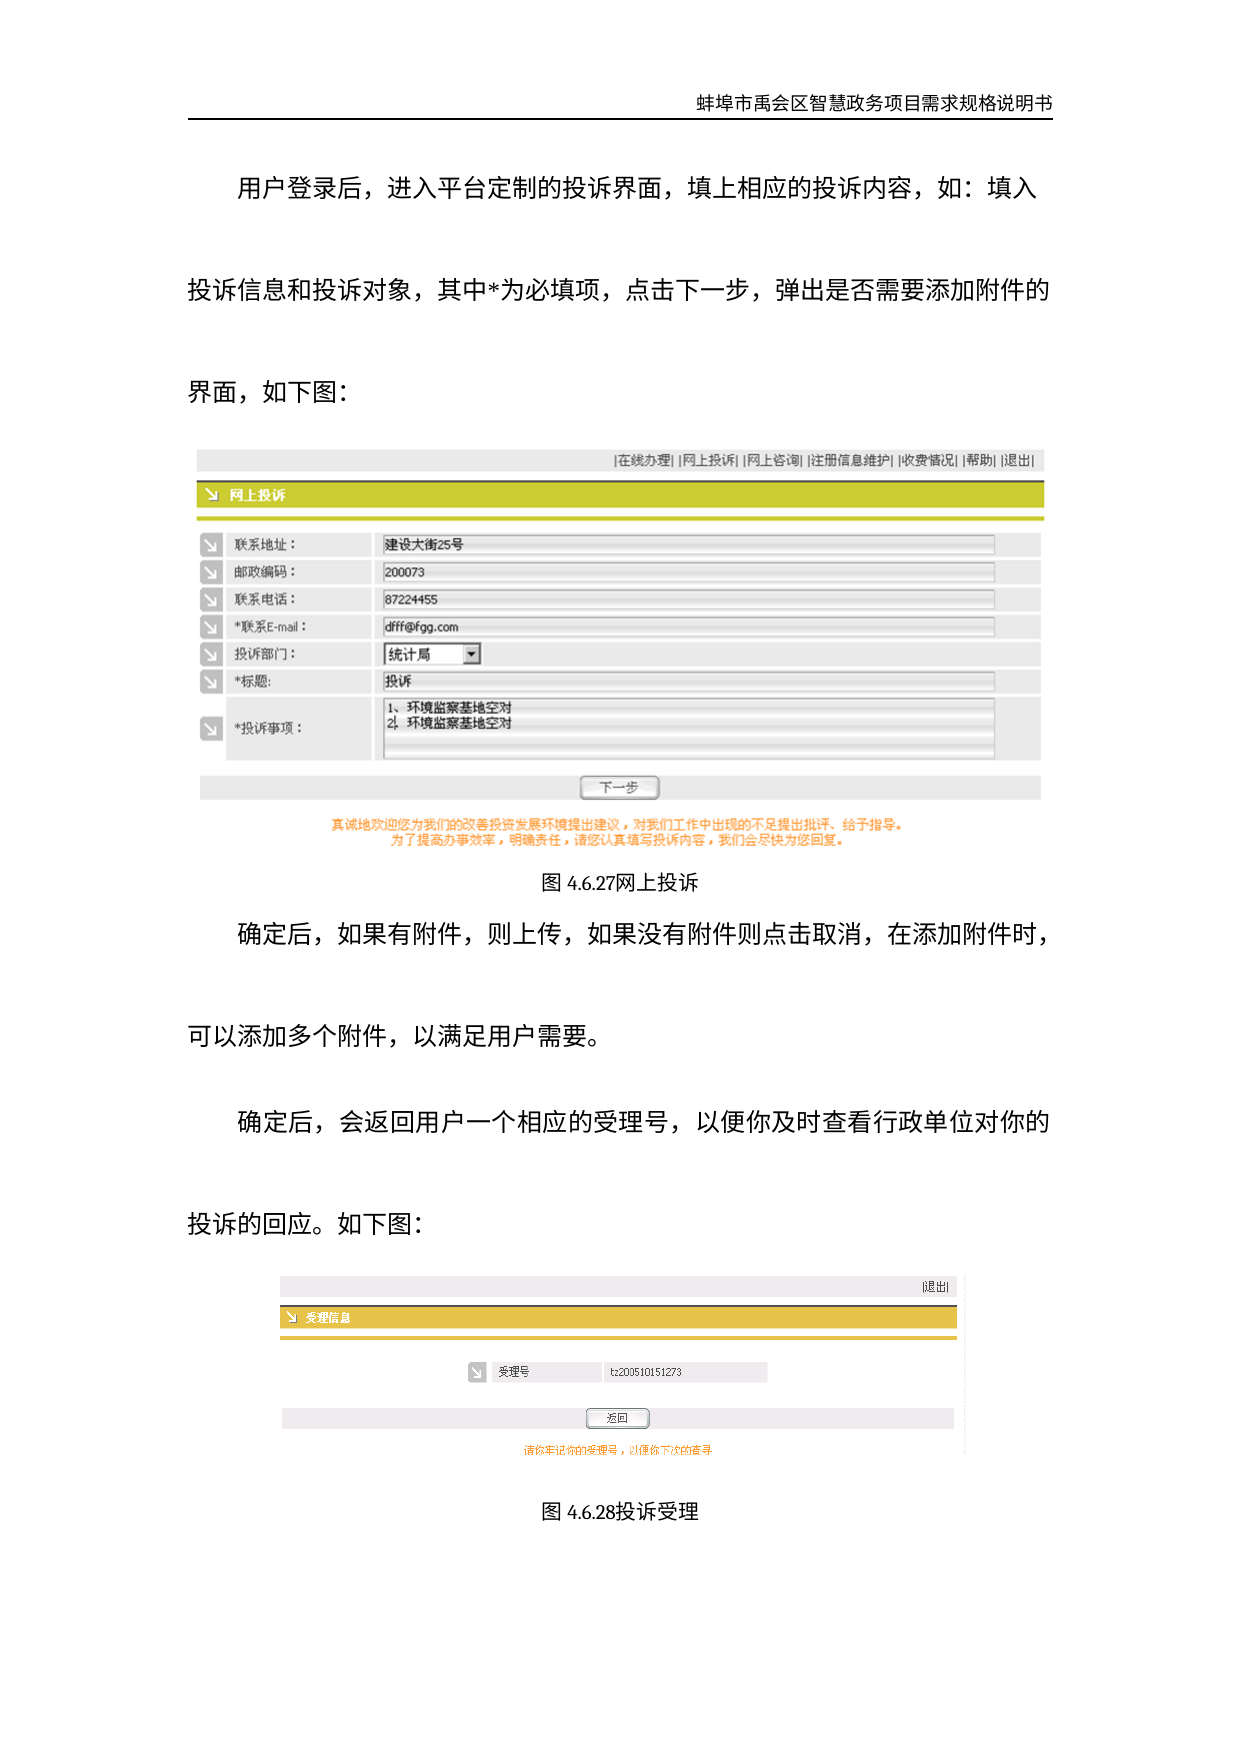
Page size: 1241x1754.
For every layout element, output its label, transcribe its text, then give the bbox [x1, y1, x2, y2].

picture [188, 442, 1053, 849]
text 确定后，如果有附件，则上传，如果没有附件则点击取消，在添加附件时，可以添加多个附件，以满足用户需要。 [187, 899, 1053, 1068]
text 确定后，会返回用户一个相应的受理号，以便你及时查看行政单位对你的投诉的回应。如下图： [187, 1087, 1053, 1256]
picture [274, 1274, 966, 1455]
text 用户登录后，进入平台定制的投诉界面，填上相应的投诉内容，如：填入投诉信息和投诉对象，其中*为必填项，点击下一步，弹出是否需要添加附件的界面，如下图： [187, 153, 1053, 425]
